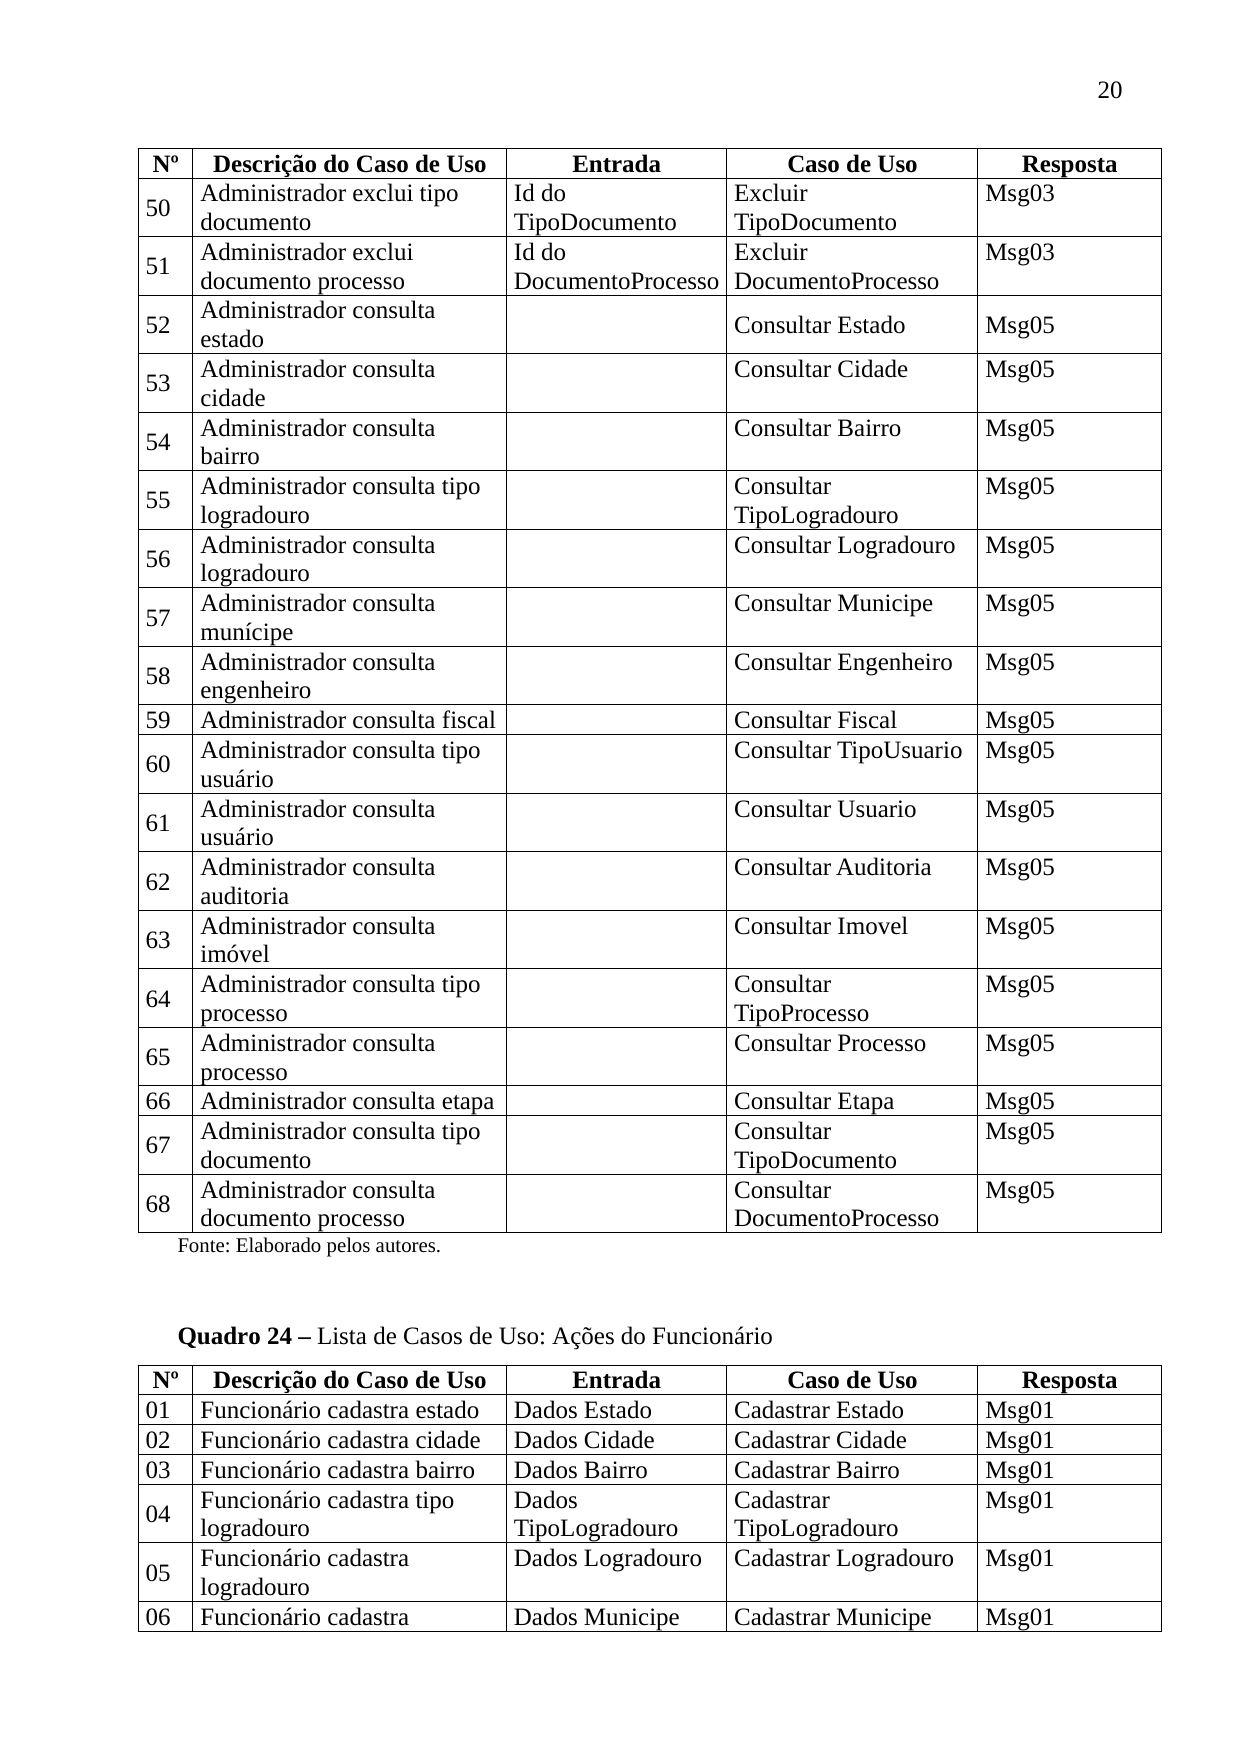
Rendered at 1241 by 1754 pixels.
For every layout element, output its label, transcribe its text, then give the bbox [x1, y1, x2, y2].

table_cell 50 [139, 179, 192, 236]
table_cell Cadastrar Municipe [727, 1602, 977, 1631]
table_cell Administrador consulta munícipe [193, 588, 506, 646]
table_cell Msg05 [978, 413, 1161, 470]
table_cell 53 [139, 354, 192, 412]
table_cell 68 [139, 1175, 192, 1232]
table_header Caso de Uso [727, 1366, 977, 1394]
table_cell Consultar Logradouro [727, 530, 977, 587]
table_cell Msg05 [978, 471, 1161, 529]
table_cell Consultar Etapa [727, 1086, 977, 1115]
table_cell Excluir DocumentoProcesso [727, 237, 977, 294]
table_cell 62 [139, 852, 192, 910]
table_cell Msg01 [978, 1485, 1161, 1542]
table_cell 54 [139, 413, 192, 470]
table_cell [507, 296, 726, 353]
table_cell 58 [139, 647, 192, 704]
table_cell Msg05 [978, 1116, 1161, 1174]
table_cell 02 [139, 1425, 192, 1454]
table_cell Msg03 [978, 179, 1161, 236]
table_cell Msg05 [978, 852, 1161, 910]
table_cell Consultar Cidade [727, 354, 977, 412]
table_cell Msg05 [978, 735, 1161, 793]
text Fonte: Elaborado pelos autores. [177, 1233, 1122, 1257]
table_cell Msg05 [978, 296, 1161, 353]
text Quadro – Lista de Casos de Uso: Ações do Funcionário [177, 1321, 1122, 1350]
table_cell Consultar TipoUsuario [727, 735, 977, 793]
table_header Caso de Uso [727, 149, 977, 177]
table_cell Administrador consulta etapa [193, 1086, 506, 1115]
table_cell Administrador consulta logradouro [193, 530, 506, 587]
table_cell Funcionário cadastra bairro [193, 1455, 506, 1484]
table_cell [507, 354, 726, 412]
table_cell Cadastrar Cidade [727, 1425, 977, 1454]
table_cell Msg01 [978, 1425, 1161, 1454]
table_header Entrada [507, 1366, 726, 1394]
table_cell [507, 647, 726, 704]
table_cell Msg05 [978, 647, 1161, 704]
table_cell 57 [139, 588, 192, 646]
table_cell [507, 530, 726, 587]
table_cell Dados Bairro [507, 1455, 726, 1484]
table_cell Consultar TipoProcesso [727, 969, 977, 1027]
table_cell Msg05 [978, 911, 1161, 968]
table_cell Cadastrar TipoLogradouro [727, 1485, 977, 1542]
table_cell Consultar TipoDocumento [727, 1116, 977, 1174]
table_cell Consultar Auditoria [727, 852, 977, 910]
table_cell 03 [139, 1455, 192, 1484]
table_cell Msg01 [978, 1543, 1161, 1601]
table_cell Msg05 [978, 1175, 1161, 1232]
table_cell Msg05 [978, 705, 1161, 734]
table_header Nº [139, 1366, 192, 1394]
table_cell 59 [139, 705, 192, 734]
table_cell Administrador consulta imóvel [193, 911, 506, 968]
table_cell [507, 735, 726, 793]
table_cell 51 [139, 237, 192, 294]
table_header Resposta [978, 149, 1161, 177]
table_cell Administrador consulta estado [193, 296, 506, 353]
table_cell Consultar Imovel [727, 911, 977, 968]
table_cell Cadastrar Bairro [727, 1455, 977, 1484]
table_cell Dados Estado [507, 1395, 726, 1424]
table_cell 66 [139, 1086, 192, 1115]
table_cell 05 [139, 1543, 192, 1601]
table_cell Dados Logradouro [507, 1543, 726, 1601]
table_cell Funcionário cadastra munícipe [193, 1602, 506, 1631]
table_cell Administrador consulta tipo documento [193, 1116, 506, 1174]
table_header Descrição do Caso de Uso [193, 1366, 506, 1394]
table_cell Consultar Bairro [727, 413, 977, 470]
table_cell Id do TipoDocumento [507, 179, 726, 236]
table_cell [507, 852, 726, 910]
table_cell Administrador exclui documento processo [193, 237, 506, 294]
table_cell Administrador consulta usuário [193, 794, 506, 851]
table_cell 61 [139, 794, 192, 851]
table_cell Administrador consulta tipo logradouro [193, 471, 506, 529]
table_cell Consultar TipoLogradouro [727, 471, 977, 529]
table_cell Funcionário cadastra logradouro [193, 1543, 506, 1601]
table_cell 56 [139, 530, 192, 587]
table_cell Consultar Municipe [727, 588, 977, 646]
table_cell [507, 969, 726, 1027]
table_cell 60 [139, 735, 192, 793]
table_cell 52 [139, 296, 192, 353]
table_cell Consultar DocumentoProcesso [727, 1175, 977, 1232]
table_cell Msg01 [978, 1602, 1161, 1631]
table_cell Msg01 [978, 1395, 1161, 1424]
table_cell [507, 588, 726, 646]
table_cell [507, 1086, 726, 1115]
table_cell Msg05 [978, 1086, 1161, 1115]
table_cell 63 [139, 911, 192, 968]
table_cell [507, 794, 726, 851]
table_cell Msg05 [978, 530, 1161, 587]
table_cell [507, 471, 726, 529]
table_cell Msg01 [978, 1455, 1161, 1484]
table_cell Dados TipoLogradouro [507, 1485, 726, 1542]
table_cell Consultar Estado [727, 296, 977, 353]
table_cell Dados Municipe [507, 1602, 726, 1631]
table_cell Consultar Engenheiro [727, 647, 977, 704]
table_cell Msg05 [978, 354, 1161, 412]
table_cell Administrador consulta tipo usuário [193, 735, 506, 793]
table_cell Administrador exclui tipo documento [193, 179, 506, 236]
table_cell Id do DocumentoProcesso [507, 237, 726, 294]
table_cell [507, 705, 726, 734]
table_cell Funcionário cadastra cidade [193, 1425, 506, 1454]
table_cell Administrador consulta documento processo [193, 1175, 506, 1232]
table_cell [507, 1116, 726, 1174]
table_cell [507, 1175, 726, 1232]
table_header Descrição do Caso de Uso [193, 149, 506, 177]
table_cell 01 [139, 1395, 192, 1424]
table_cell 06 [139, 1602, 192, 1631]
table_cell 65 [139, 1028, 192, 1085]
table_cell [507, 413, 726, 470]
table_cell Consultar Usuario [727, 794, 977, 851]
table_header Nº [139, 149, 192, 177]
table_cell Msg05 [978, 1028, 1161, 1085]
table_cell [507, 911, 726, 968]
table_cell Msg05 [978, 588, 1161, 646]
table_cell Dados Cidade [507, 1425, 726, 1454]
table_cell Funcionário cadastra estado [193, 1395, 506, 1424]
table_cell Administrador consulta engenheiro [193, 647, 506, 704]
table_cell Msg05 [978, 969, 1161, 1027]
table_cell [507, 1028, 726, 1085]
table_cell Cadastrar Logradouro [727, 1543, 977, 1601]
table_cell Consultar Processo [727, 1028, 977, 1085]
table_cell 55 [139, 471, 192, 529]
table_cell Msg05 [978, 794, 1161, 851]
table_cell Cadastrar Estado [727, 1395, 977, 1424]
table_cell Msg03 [978, 237, 1161, 294]
table_cell Funcionário cadastra tipo logradouro [193, 1485, 506, 1542]
table_cell Excluir TipoDocumento [727, 179, 977, 236]
table_cell Administrador consulta tipo processo [193, 969, 506, 1027]
table_header Resposta [978, 1366, 1161, 1394]
table_header Entrada [507, 149, 726, 177]
table_cell Administrador consulta processo [193, 1028, 506, 1085]
table_cell Administrador consulta cidade [193, 354, 506, 412]
table_cell Administrador consulta fiscal [193, 705, 506, 734]
table_cell Consultar Fiscal [727, 705, 977, 734]
table_cell Administrador consulta auditoria [193, 852, 506, 910]
table_cell 64 [139, 969, 192, 1027]
table_cell Administrador consulta bairro [193, 413, 506, 470]
table_cell 67 [139, 1116, 192, 1174]
table_cell 04 [139, 1485, 192, 1542]
